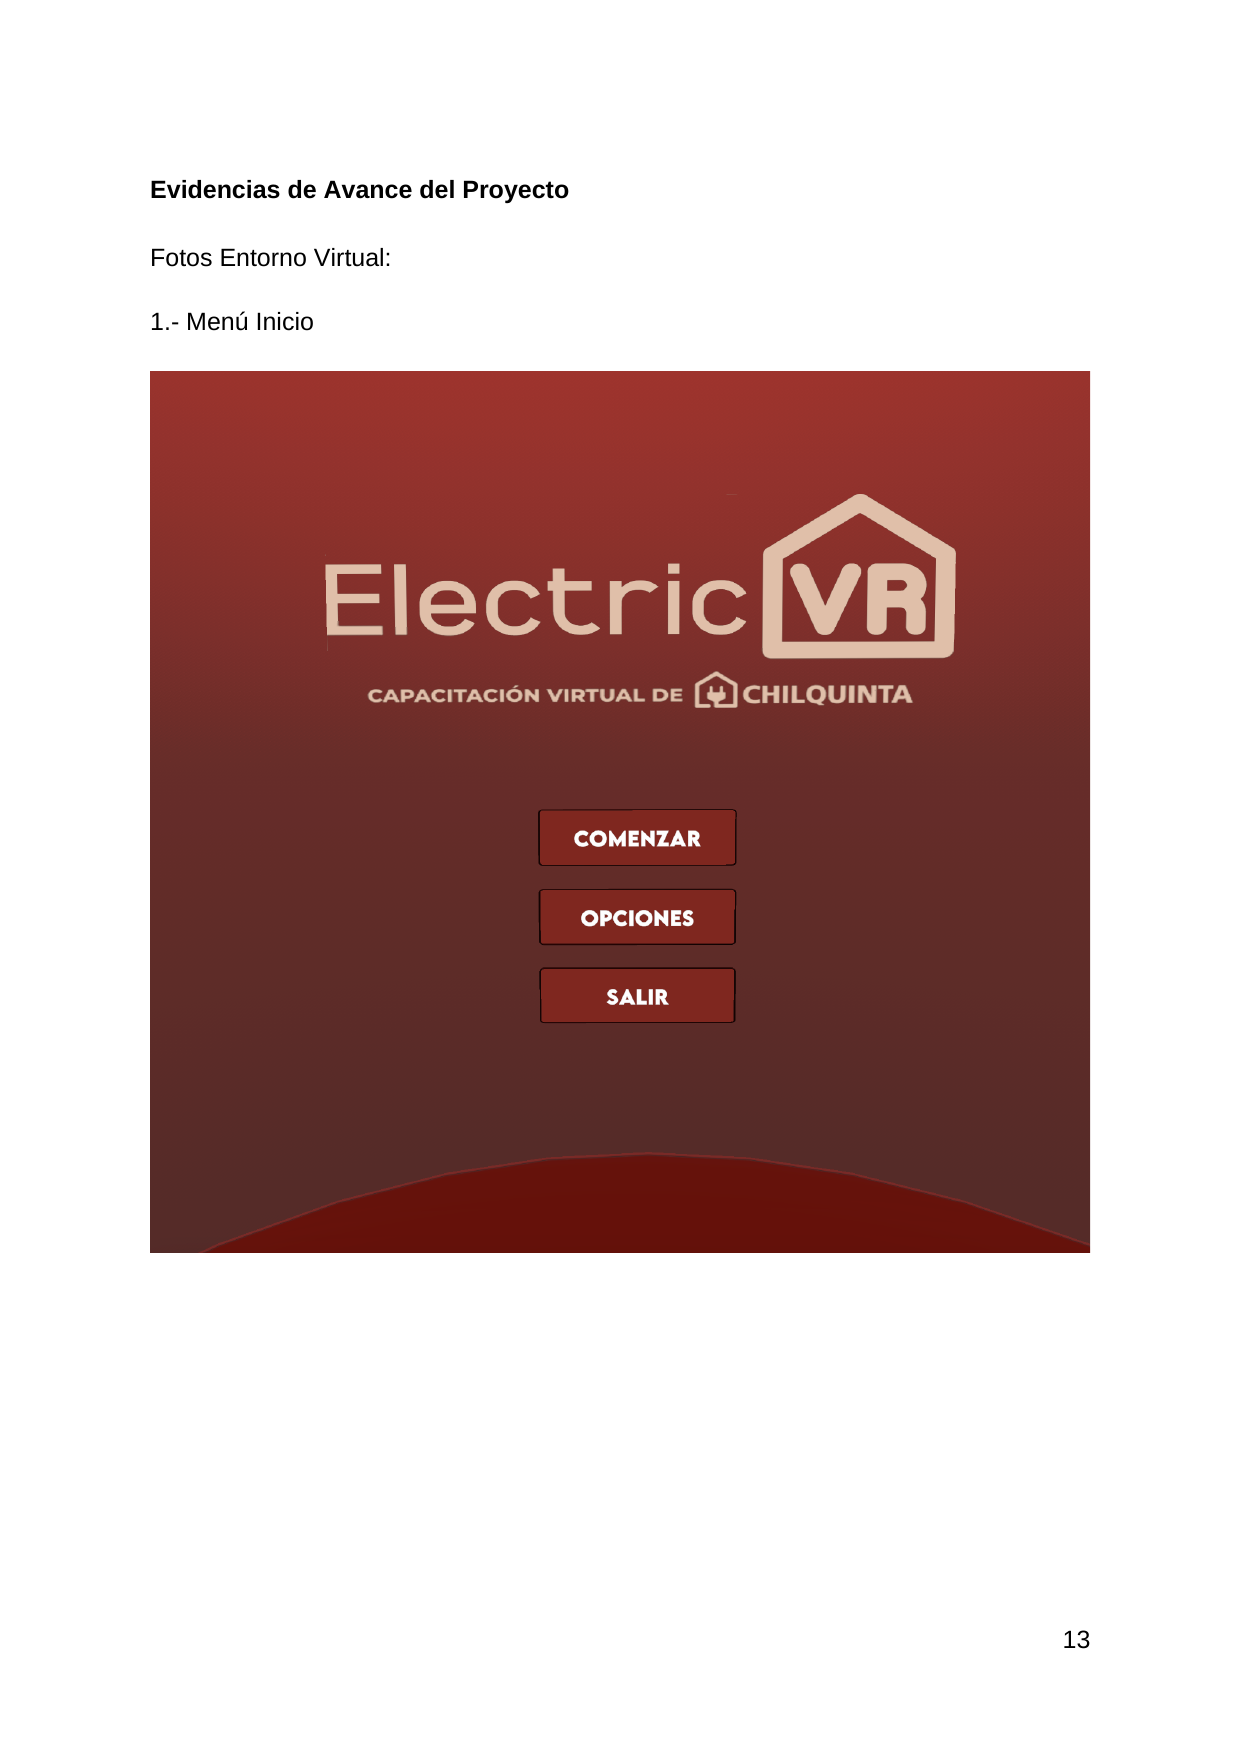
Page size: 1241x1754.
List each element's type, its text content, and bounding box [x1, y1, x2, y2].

picture [150, 371, 1091, 1253]
subtitle Evidencias de Avance del Proyecto [150, 175, 1090, 204]
text Fotos Entorno Virtual: [150, 243, 1090, 272]
text 1.- Menú Inicio [150, 307, 1090, 336]
